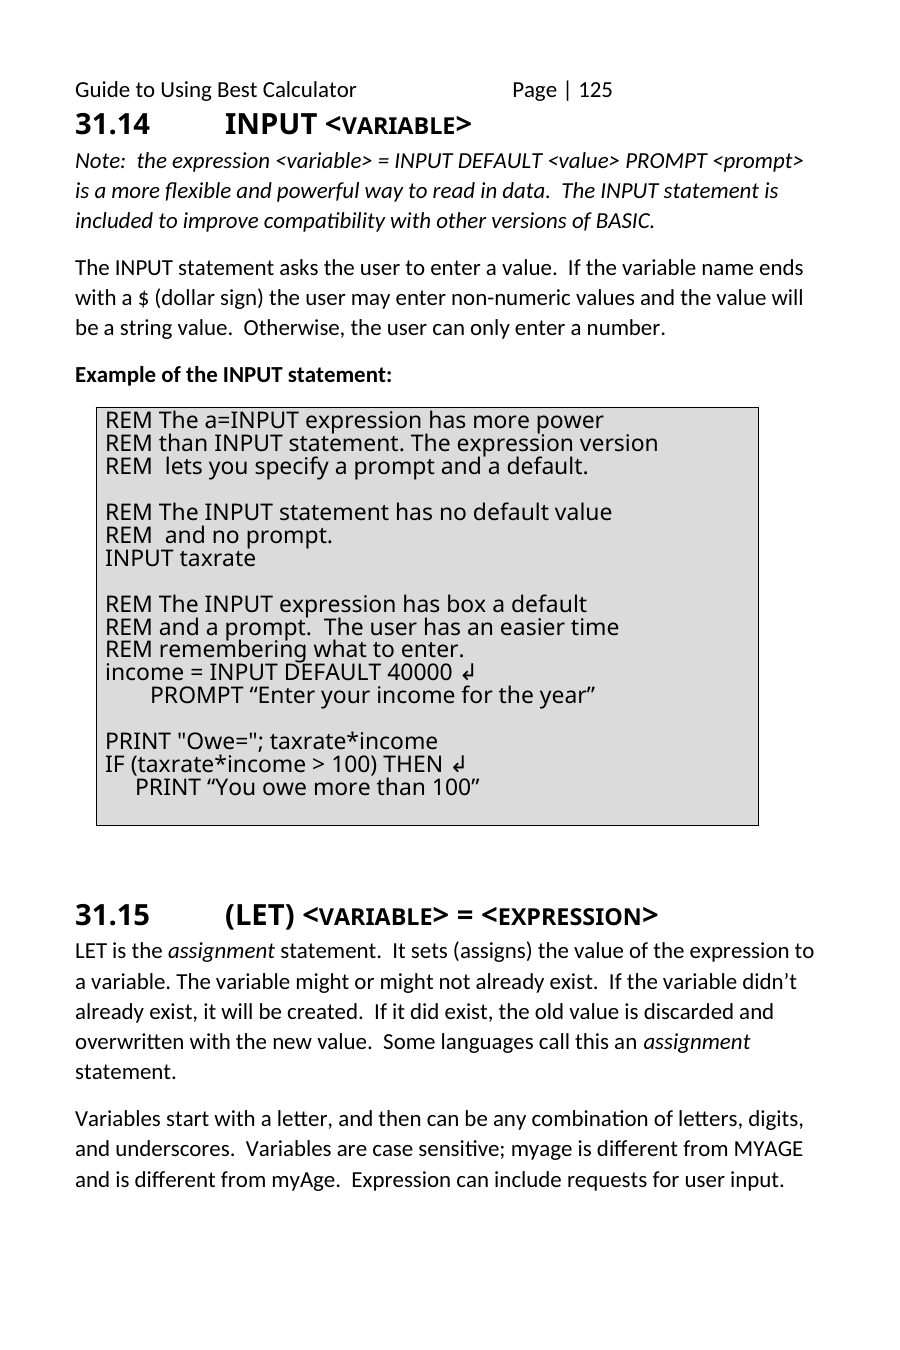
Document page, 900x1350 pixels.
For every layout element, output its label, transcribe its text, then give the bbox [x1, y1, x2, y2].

text REM The a=INPUT expression has more power [97, 408, 758, 430]
subtitle INPUT <variable> [75, 103, 825, 143]
text PRINT "Owe="; taxrate*income [97, 728, 758, 751]
text The INPUT statement asks the user to enter a value. If the variable name ends with a $ (dollar sign) the user may enter non-numeric values and the value will be a string value. Otherwise, the user can only enter a number. [75, 253, 825, 342]
text PRINT “You owe more than 100” [97, 774, 758, 797]
text REM remembering what to enter. [97, 636, 758, 659]
text income = INPUT DEFAULT 40000 ↲ [97, 659, 758, 682]
text REM and a prompt. The user has an easier time [97, 613, 758, 636]
text REM and no prompt. [97, 522, 758, 545]
text PROMPT “Enter your income for the year” [97, 682, 758, 705]
text Example of the INPUT statement: [75, 360, 825, 388]
text REM than INPUT statement. The expression version [97, 430, 758, 453]
text REM The INPUT expression has box a default [97, 591, 758, 613]
subtitle (LET) <variable> = <expression> [75, 894, 825, 933]
text REM lets you specify a prompt and a default. [97, 453, 758, 476]
text IF (taxrate*income > 100) THEN ↲ [97, 751, 758, 774]
text Note: the expression <variable> = INPUT DEFAULT <value> PROMPT <prompt> is a more flexible and powerful way to read in data. The INPUT statement is included to improve compatibility with other versions of BASIC. [75, 146, 825, 234]
text Variables start with a letter, and then can be any combination of letters, digits, and underscores. Variables are case sensitive; myage is different from MYAGE and is different from myAge. Expression can include requests for user input. [75, 1104, 825, 1193]
text INPUT taxrate [97, 545, 758, 568]
text REM The INPUT statement has no default value [97, 499, 758, 522]
text LET is the assignment statement. It sets (assigns) the value of the expression to a variable. The variable might or might not already exist. If the variable didn’t already exist, it will be created. If it did exist, the old value is discarded and overwritten with the new value. Some languages call this an assignment statement. [75, 937, 825, 1085]
